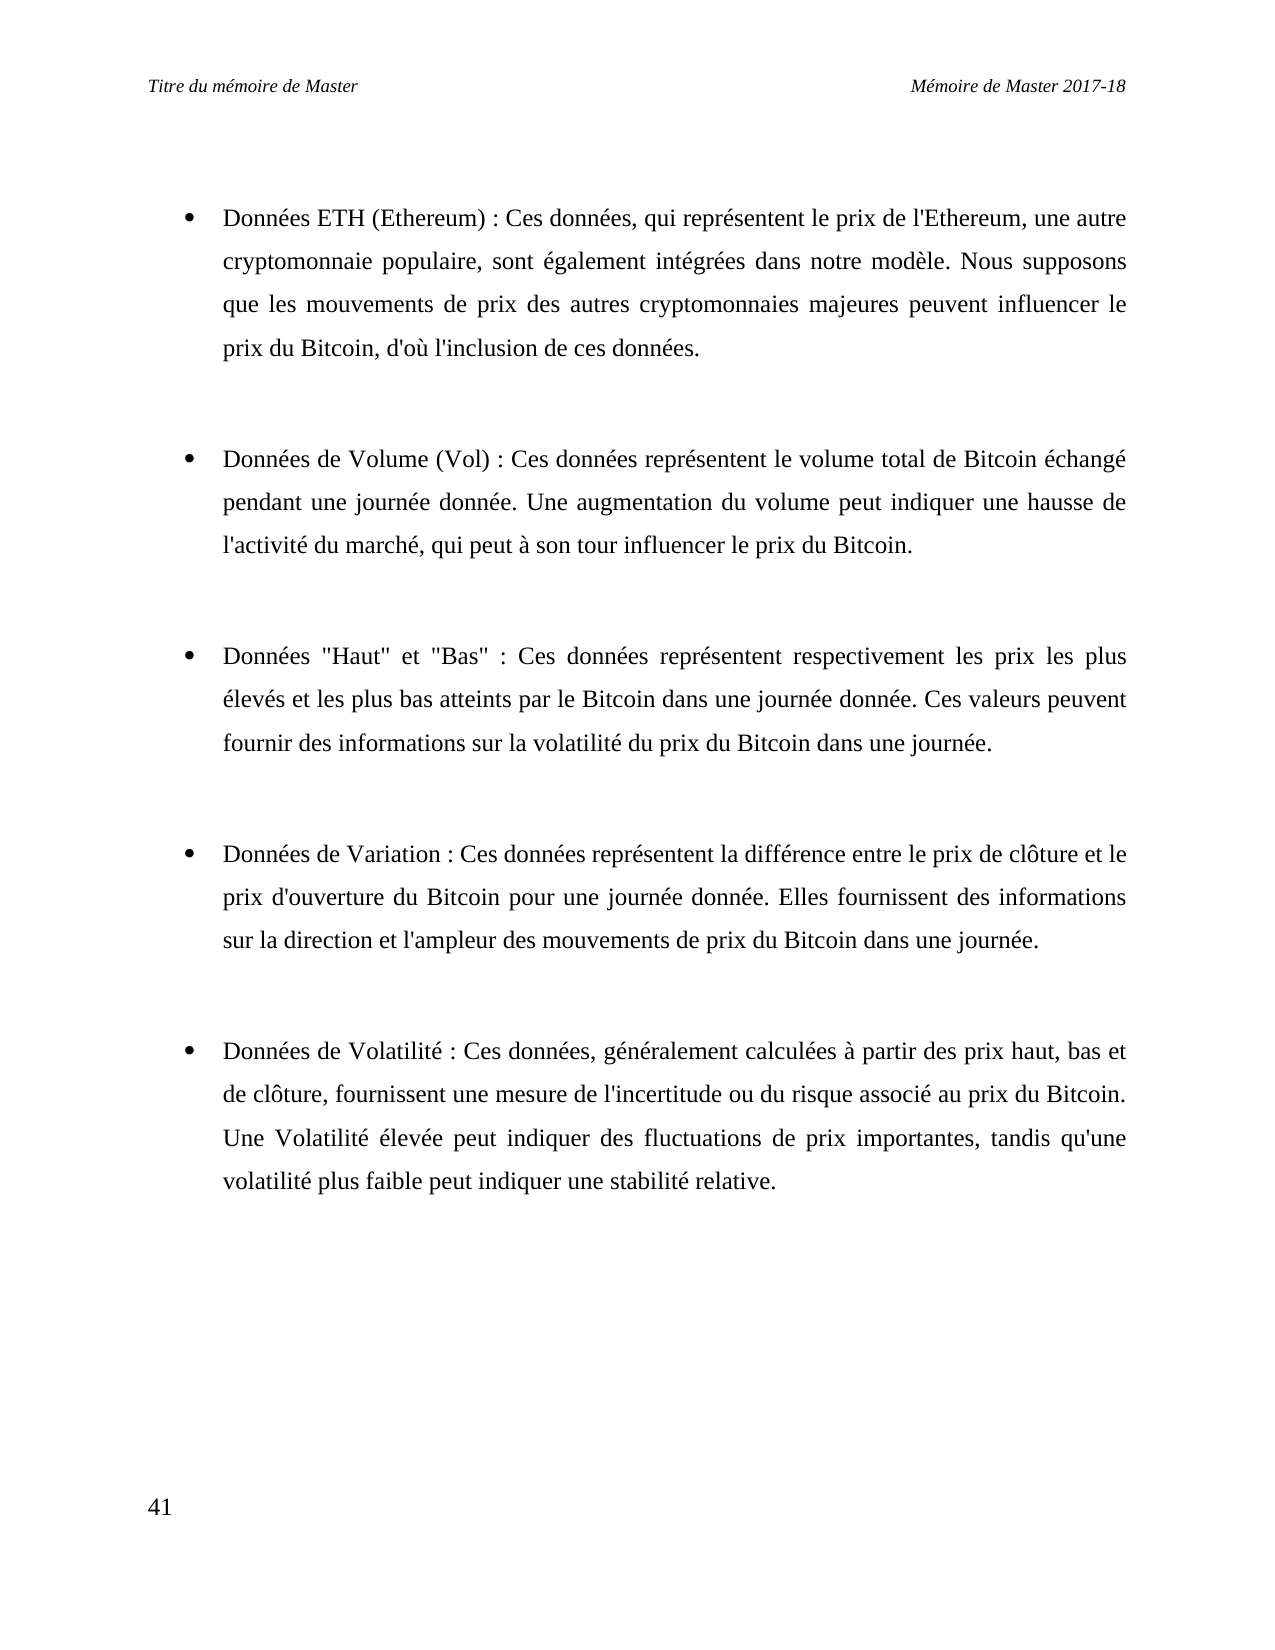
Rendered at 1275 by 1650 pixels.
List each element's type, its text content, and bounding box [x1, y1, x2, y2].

list Données de Volatilité : Ces données, généralement calculées à partir des prix haut, bas et de clôture, fournissent une mesure de l'incertitude ou du risque associé au prix du Bitcoin. Une Volatilité élevée peut indiquer des fluctuations de prix importantes, tandis qu'une volatilité plus faible peut indiquer une stabilité relative. [185, 1036, 1127, 1194]
list Données de Variation : Ces données représentent la différence entre le prix de clôture et le prix d'ouverture du Bitcoin pour une journée donnée. Elles fournissent des informations sur la direction et l'ampleur des mouvements de prix du Bitcoin dans une journée. [185, 839, 1127, 954]
list Données "Haut" et "Bas" : Ces données représentent respectivement les prix les plus élevés et les plus bas atteints par le Bitcoin dans une journée donnée. Ces valeurs peuvent fournir des informations sur la volatilité du prix du Bitcoin dans une journée. [185, 641, 1127, 756]
list Données ETH (Ethereum) : Ces données, qui représentent le prix de l'Ethereum, une autre cryptomonnaie populaire, sont également intégrées dans notre modèle. Nous supposons que les mouvements de prix des autres cryptomonnaies majeures peuvent influencer le prix du Bitcoin, d'où l'inclusion de ces données. [185, 203, 1127, 361]
list Données de Volume (Vol) : Ces données représentent le volume total de Bitcoin échangé pendant une journée donnée. Une augmentation du volume peut indiquer une hausse de l'activité du marché, qui peut à son tour influencer le prix du Bitcoin. [185, 444, 1127, 559]
